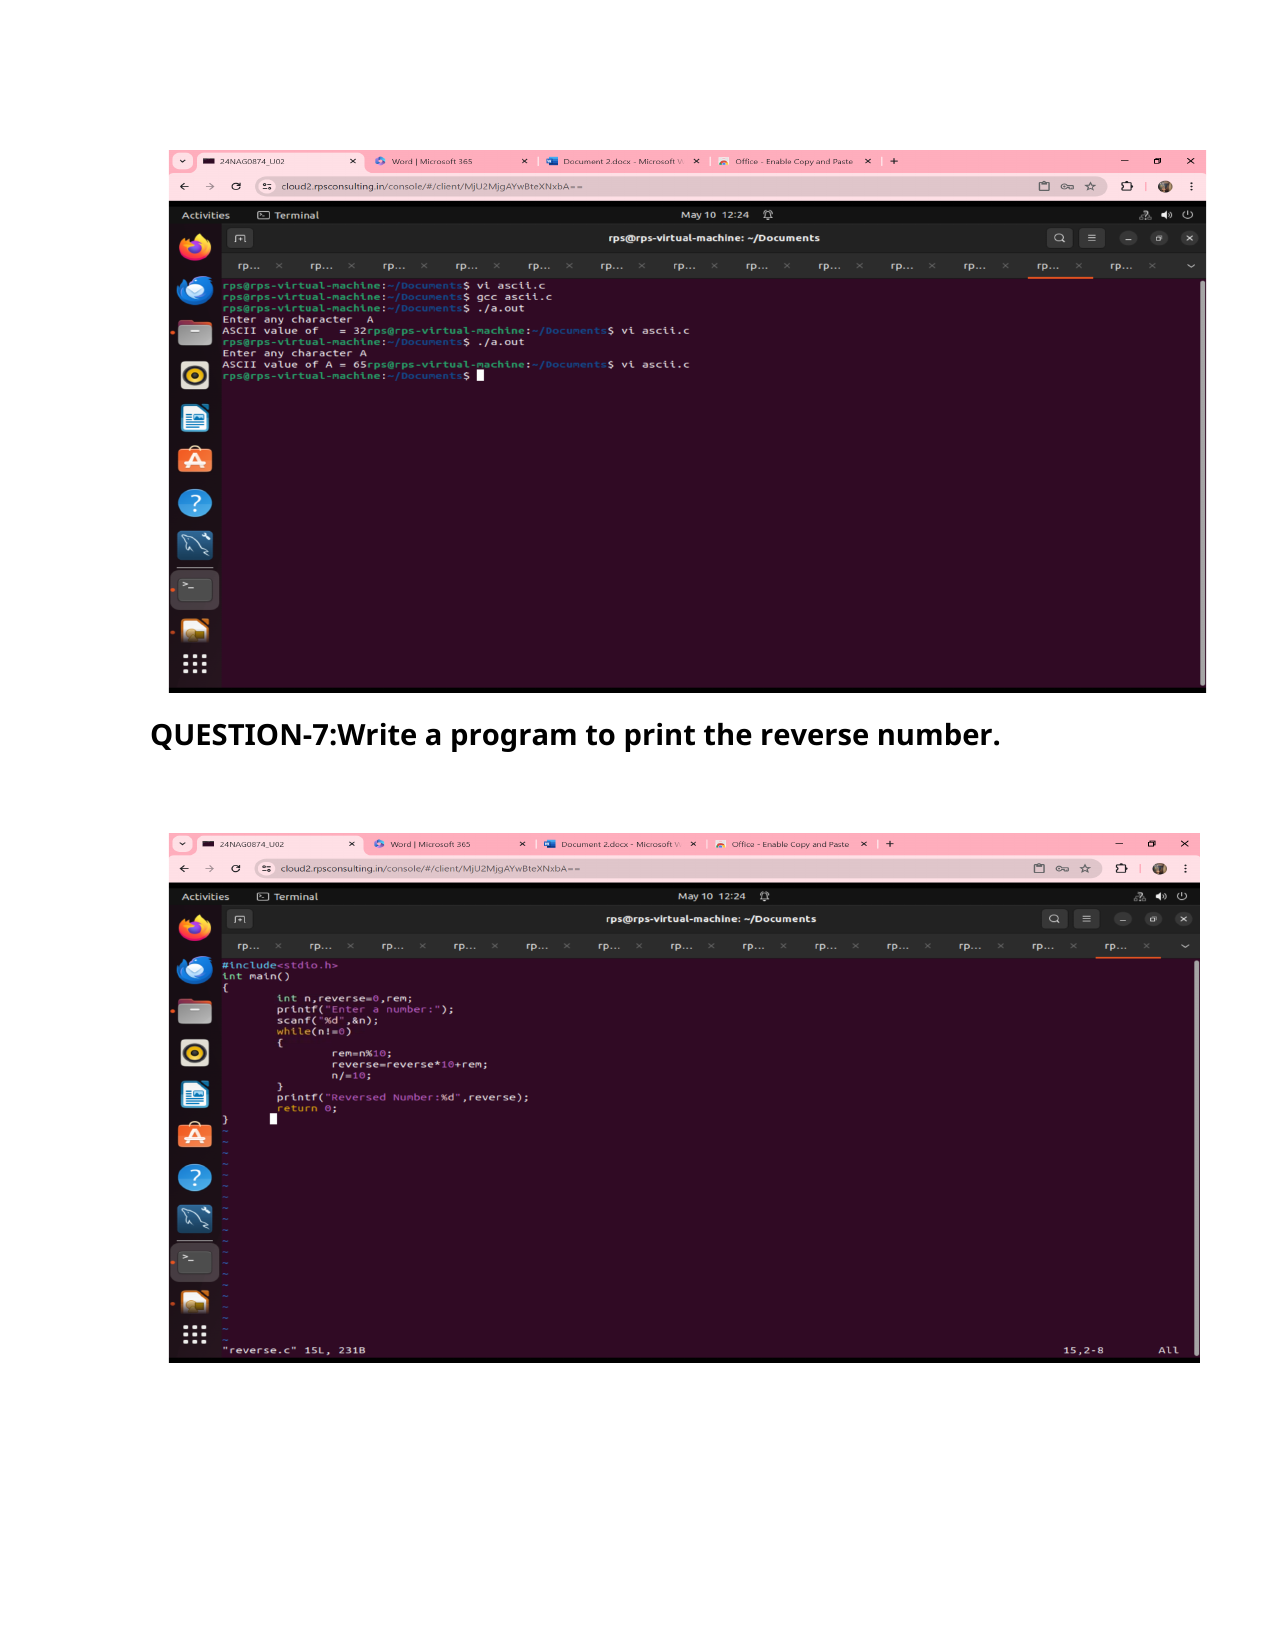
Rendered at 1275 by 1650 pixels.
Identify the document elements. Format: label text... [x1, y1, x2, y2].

text QUESTION-7:Write a program to print the reverse number. [150, 714, 1125, 754]
